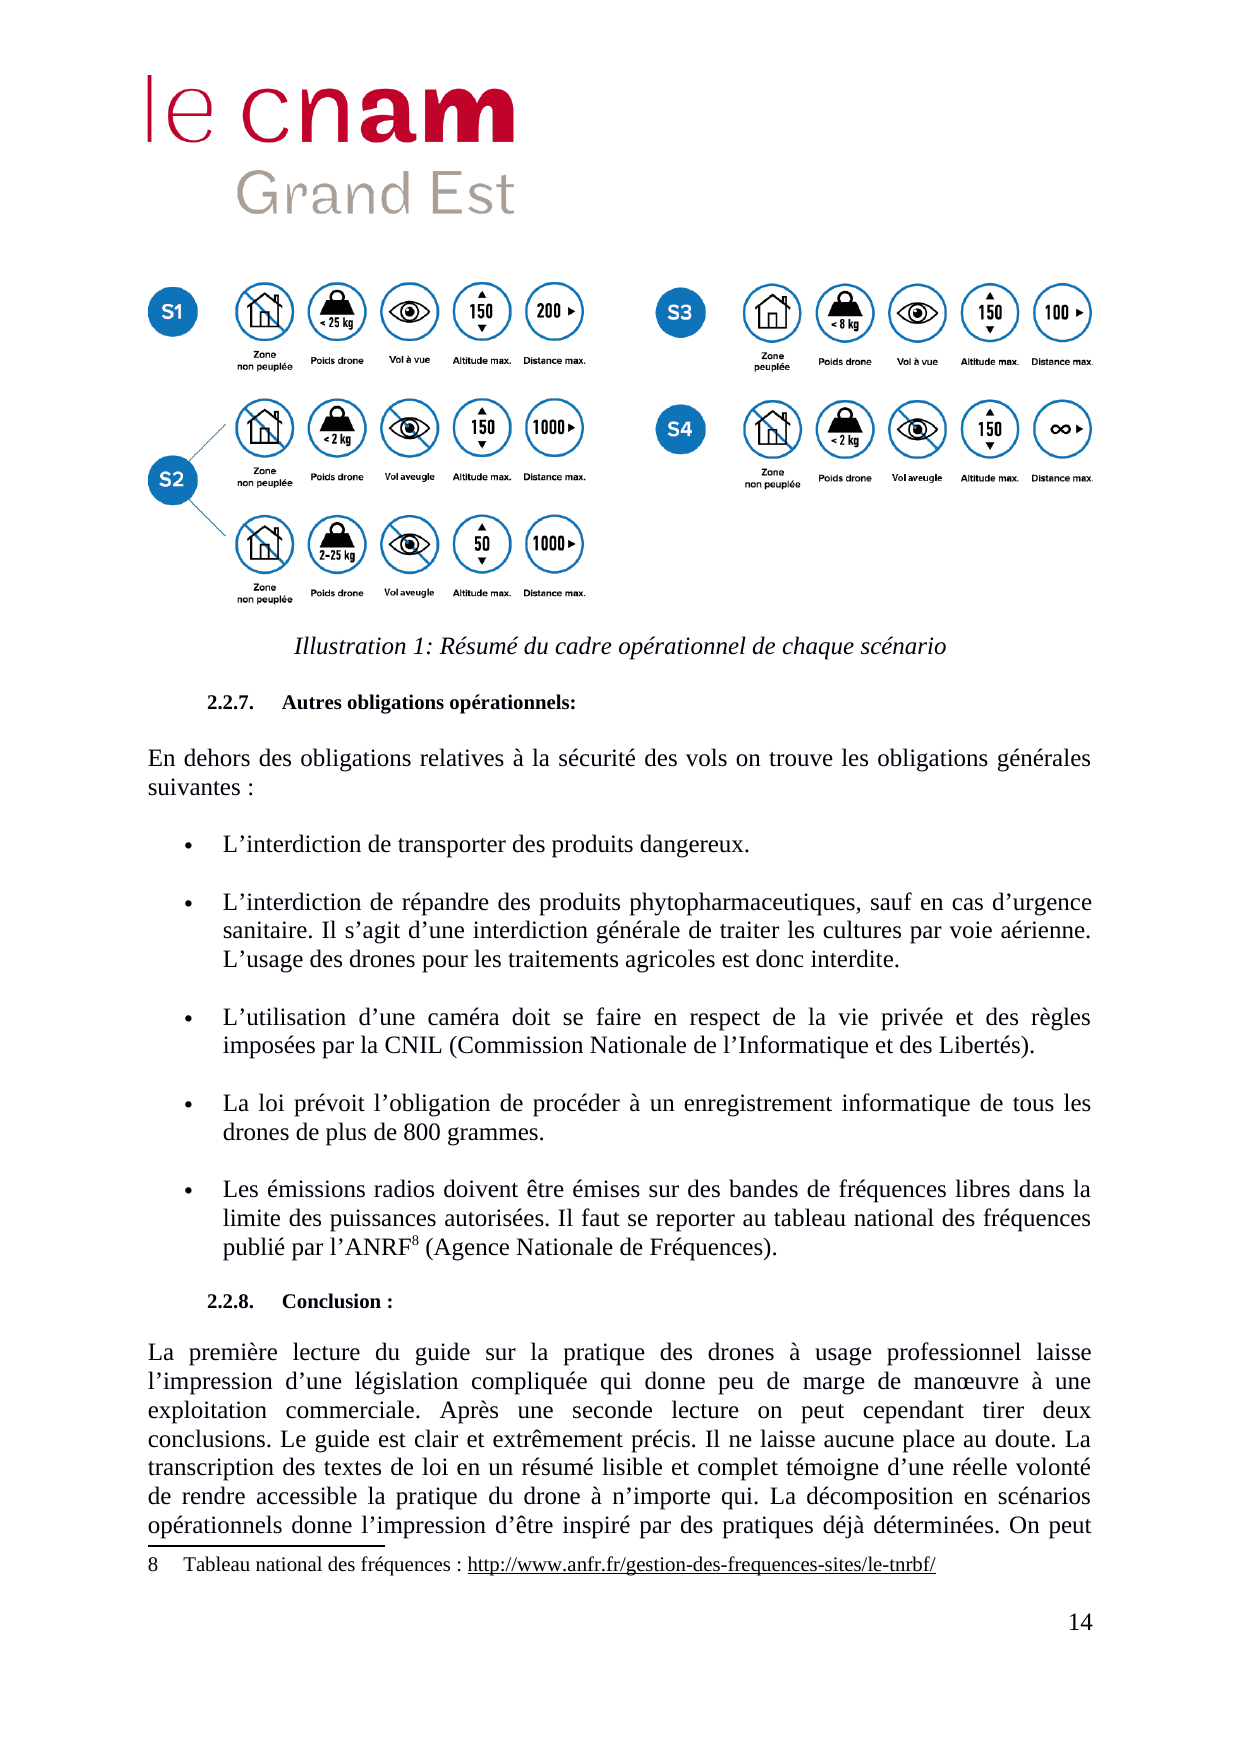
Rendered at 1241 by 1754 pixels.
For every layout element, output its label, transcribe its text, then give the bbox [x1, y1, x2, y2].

picture [147, 254, 1093, 632]
picture [147, 75, 514, 214]
subtitle Conclusion : [207, 1289, 1092, 1313]
text En dehors des obligations relatives à la sécurité des vols on trouve les obligations générales suivantes : [148, 743, 1092, 801]
list Les émissions radios doivent être émises sur des bandes de fréquences libres dans la limite des puissances autorisées. Il faut se reporter au tableau national des fréquences publié par l’ANRF (Agence Nationale de Fréquences). [185, 1174, 1092, 1261]
list La loi prévoit l’obligation de procéder à un enregistrement informatique de tous les drones de plus de 800 grammes. [185, 1088, 1092, 1146]
list L’interdiction de transporter des produits dangereux. [185, 829, 1092, 858]
list L’utilisation d’une caméra doit se faire en respect de la vie privée et des règles imposées par la CNIL (Commission Nationale de l’Informatique et des Libertés). [185, 1002, 1092, 1059]
list L’interdiction de répandre des produits phytopharmaceutiques, sauf en cas d’urgence sanitaire. Il s’agit d’une interdiction générale de traiter les cultures par voie aérienne. L’usage des drones pour les traitements agricoles est donc interdite. [185, 887, 1092, 973]
subtitle Autres obligations opérationnels: [207, 690, 1092, 714]
